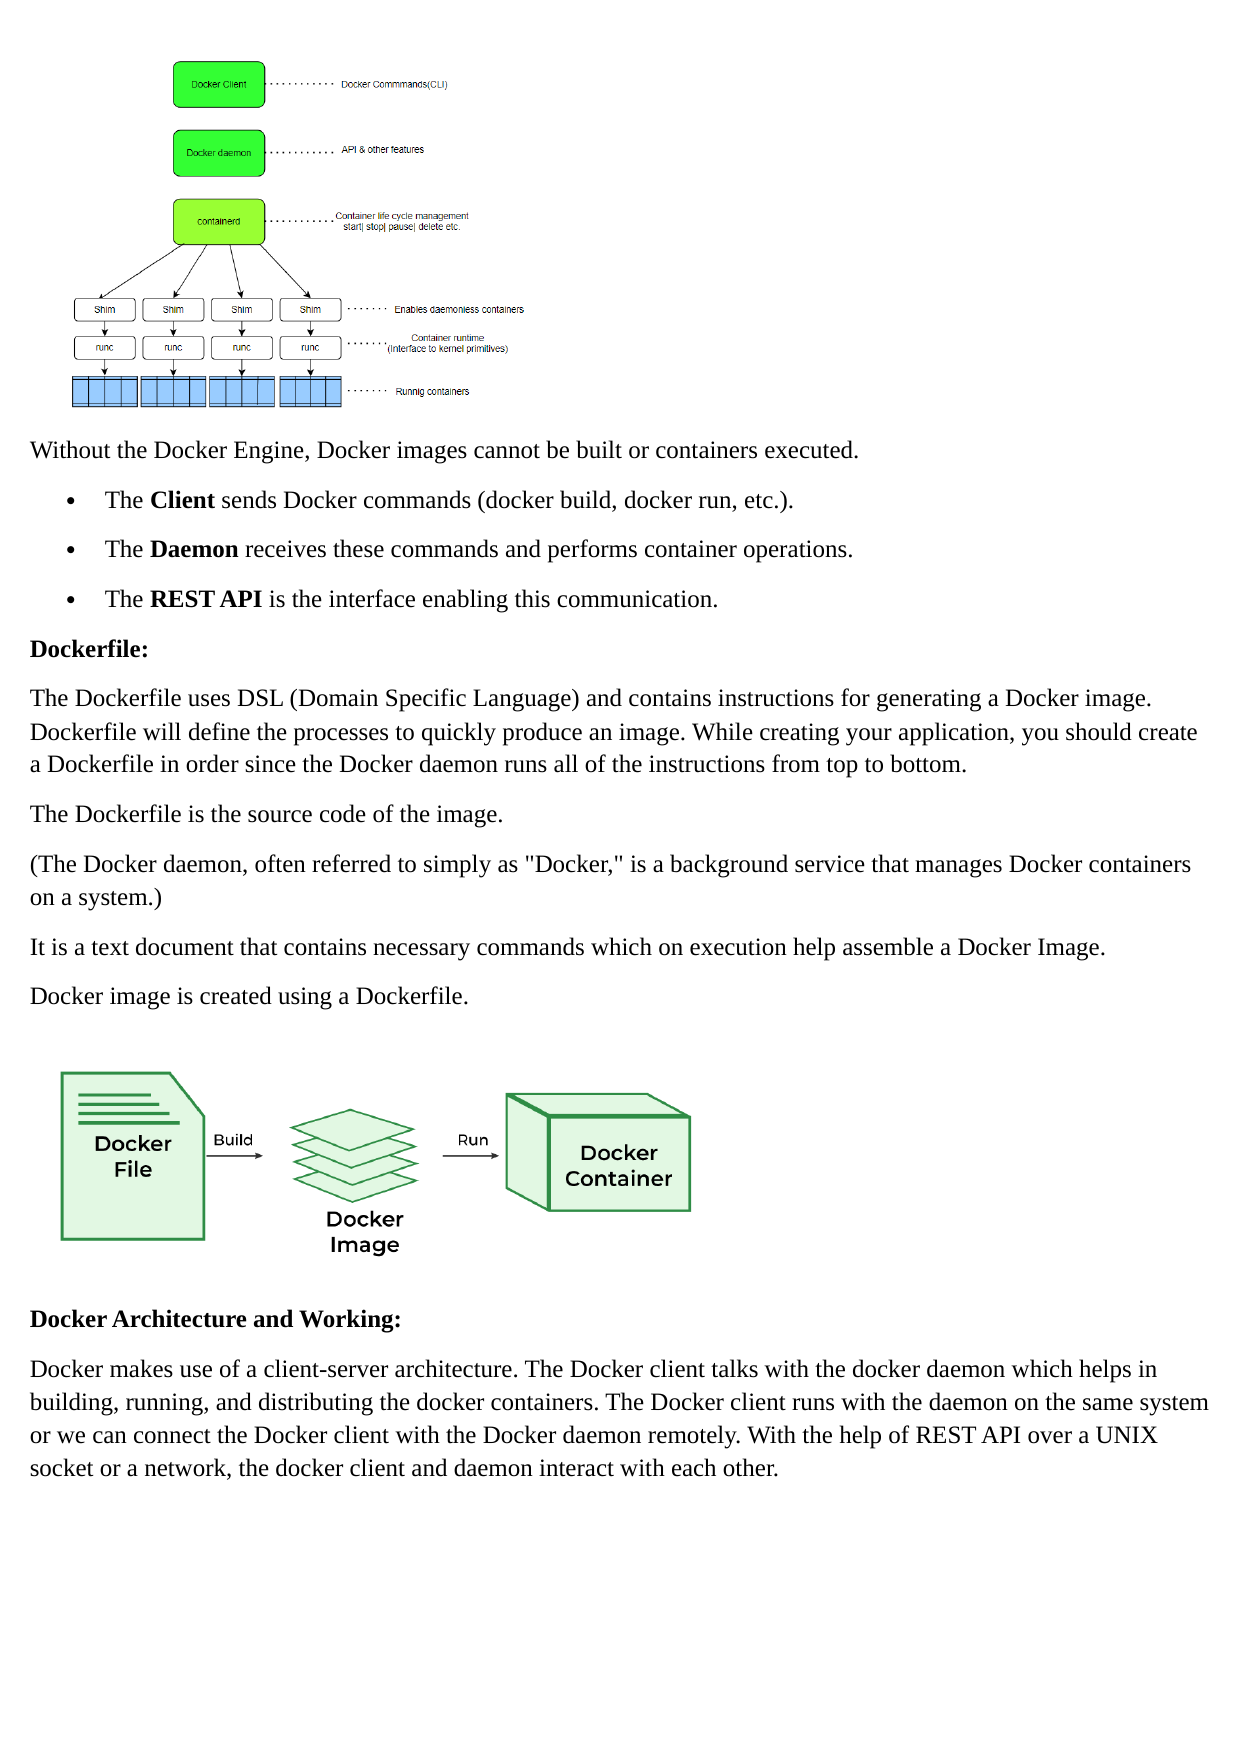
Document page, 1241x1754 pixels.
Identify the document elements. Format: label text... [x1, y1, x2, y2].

text Without the Docker Engine, Docker images cannot be built or containers executed. [29, 435, 1211, 464]
list The Client sends Docker commands (docker build, docker run, etc.). [67, 485, 1211, 513]
text Docker makes use of a client-server architecture. The Docker client talks with the docker daemon which helps in building, running, and distributing the docker containers. The Docker client runs with the daemon on the same system or we can connect the Docker client with the Docker daemon remotely. With the help of REST API over a UNIX socket or a network, the docker client and daemon interact with each other. [29, 1354, 1211, 1482]
text It is a text document that contains necessary commands which on execution help assemble a Docker Image. [29, 932, 1211, 960]
text Dockerfile: [29, 634, 1211, 663]
list The REST API is the interface enabling this communication. [67, 584, 1211, 613]
picture [29, 1031, 723, 1283]
list The Daemon receives these commands and performs container operations. [67, 534, 1211, 563]
picture [29, 29, 565, 414]
text (The Docker daemon, often referred to simply as "Docker," is a background service that manages Docker containers on a system.) [29, 849, 1211, 911]
text The Dockerfile uses DSL (Domain Specific Language) and contains instructions for generating a Docker image. Dockerfile will define the processes to quickly produce an image. While creating your application, you should create a Dockerfile in order since the Docker daemon runs all of the instructions from top to bottom. [29, 683, 1211, 778]
text Docker image is created using a Dockerfile. [29, 981, 1211, 1010]
text The Dockerfile is the source code of the image. [29, 799, 1211, 828]
text Docker Architecture and Working: [29, 1304, 1211, 1333]
